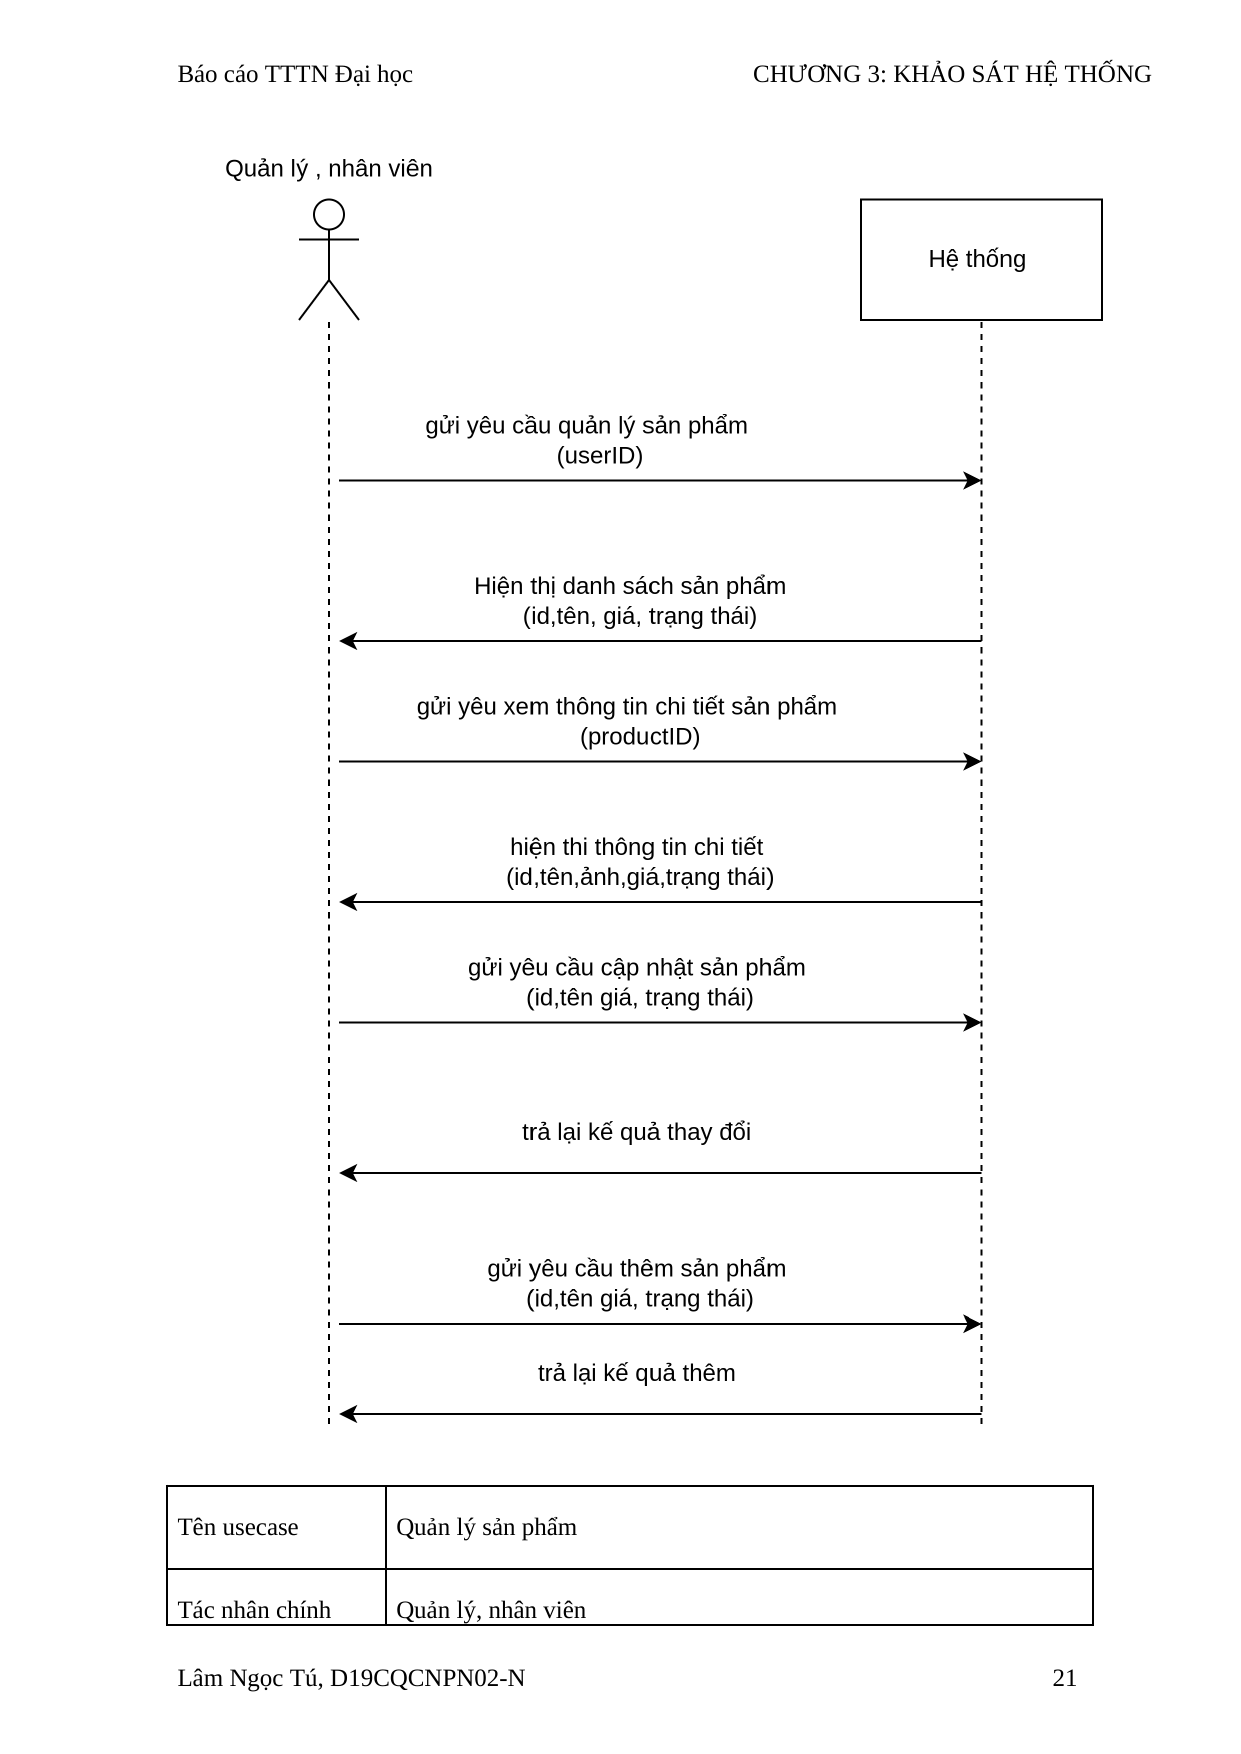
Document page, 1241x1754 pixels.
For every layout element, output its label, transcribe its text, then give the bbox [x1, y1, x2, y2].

table_cell Quản lý, nhân viên [387, 1570, 1092, 1624]
table_header Tên usecase [168, 1487, 385, 1568]
picture [177, 118, 1123, 1451]
table_header Quản lý sản phẩm [387, 1487, 1092, 1568]
table_cell Tác nhân chính [168, 1570, 385, 1624]
